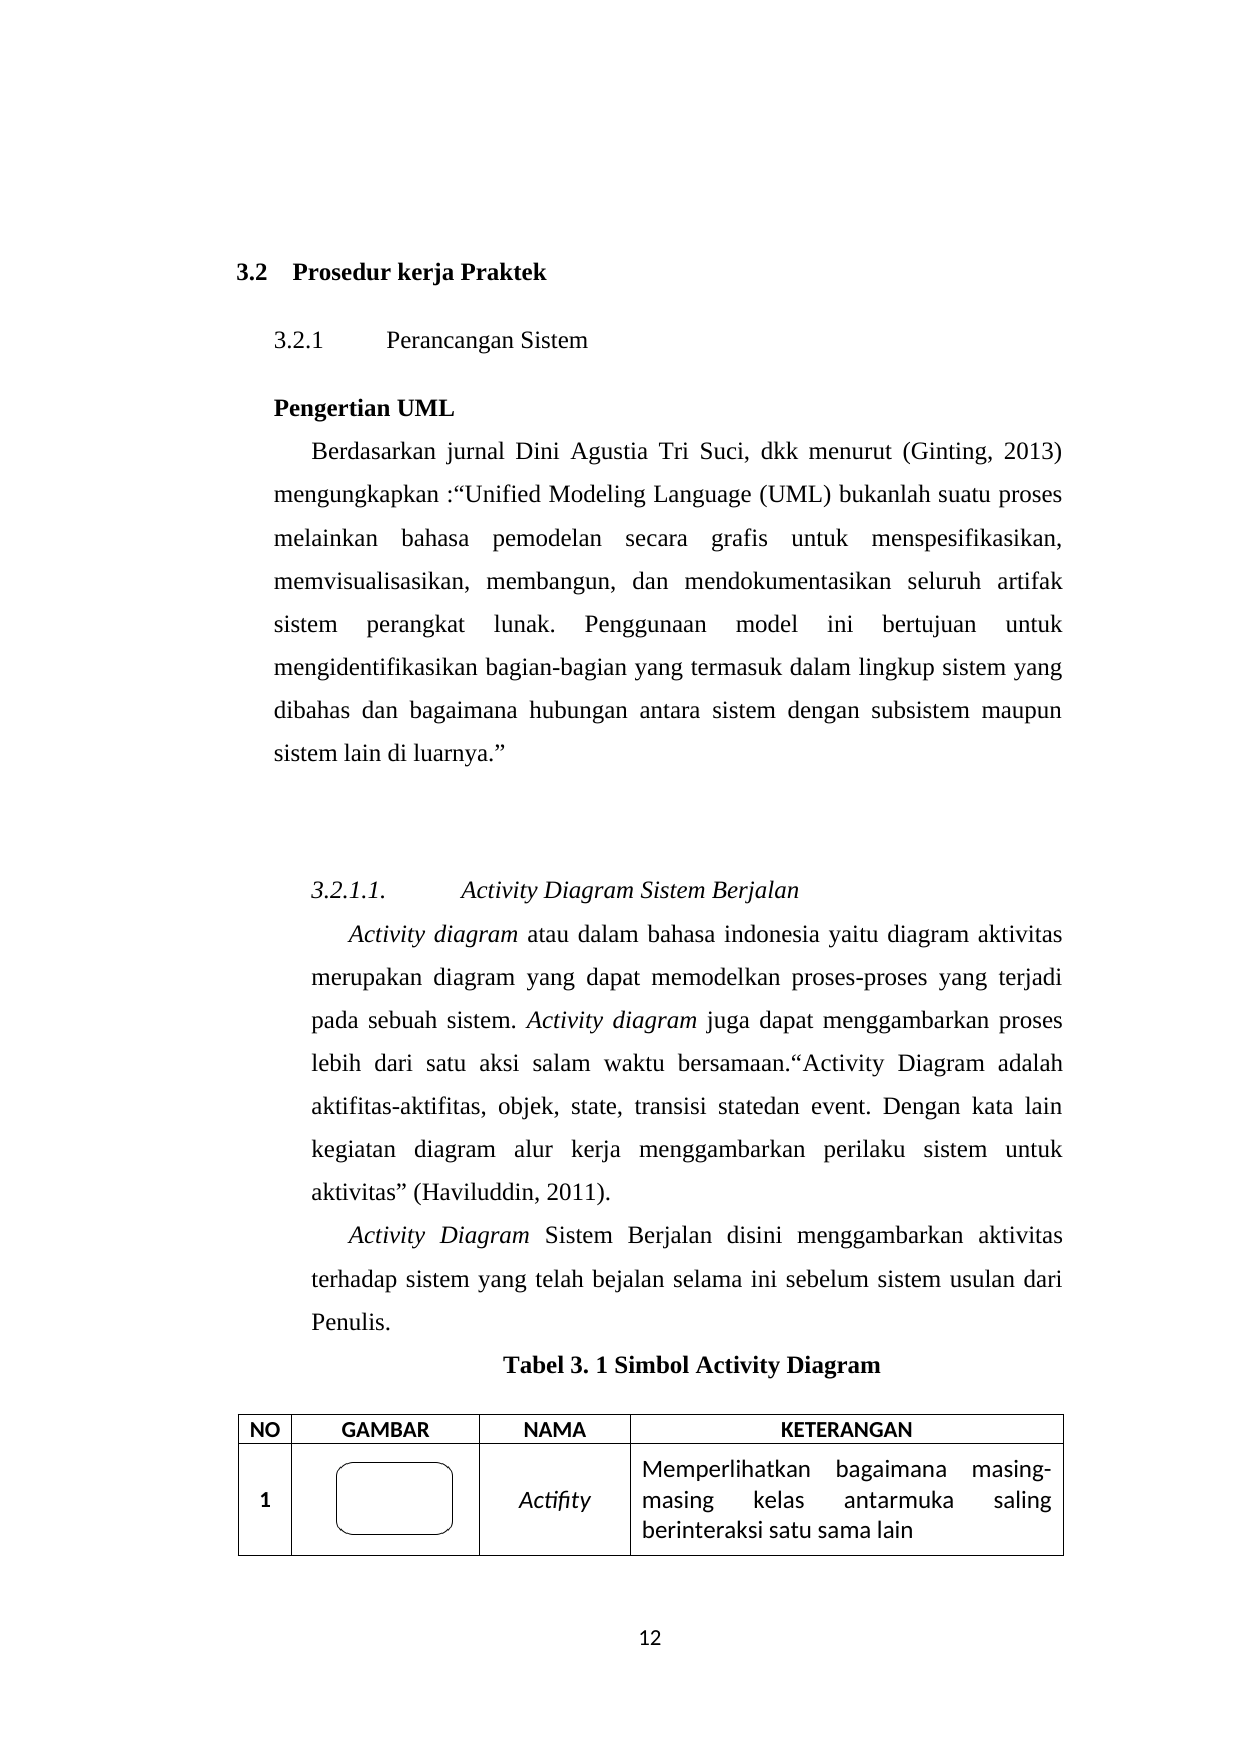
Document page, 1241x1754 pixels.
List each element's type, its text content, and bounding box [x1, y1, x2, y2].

picture [329, 1459, 461, 1539]
table_cell Actifity [480, 1444, 630, 1555]
table_cell Memperlihatkan bagaimana masing-masing kelas antarmuka saling berinteraksi satu sama lain [631, 1444, 1063, 1555]
text Pengertian UML [274, 393, 1063, 422]
table_header NO [239, 1415, 291, 1443]
subtitle Activity Diagram Sistem Berjalan [311, 876, 1063, 904]
table_cell 1 [239, 1444, 291, 1555]
table_header GAMBAR [292, 1415, 479, 1443]
subtitle Perancangan Sistem [274, 325, 1063, 354]
subtitle Prosedur kerja Praktek [236, 257, 1063, 286]
text Activity diagram atau dalam bahasa indonesia yaitu diagram aktivitas merupakan diagram yang dapat memodelkan proses-proses yang terjadi pada sebuah sistem. Activity diagram juga dapat menggambarkan proses lebih dari satu aksi salam waktu bersamaan.“Activity Diagram adalah aktifitas-aktifitas, objek, state, transisi statedan event. Dengan kata lain kegiatan diagram alur kerja menggambarkan perilaku sistem untuk aktivitas” (Haviluddin, 2011). [311, 919, 1063, 1206]
text Activity Diagram Sistem Berjalan disini menggambarkan aktivitas terhadap sistem yang telah bejalan selama ini sebelum sistem usulan dari Penulis. [311, 1221, 1063, 1336]
text Tabel 3. 1 Simbol Activity Diagram [321, 1350, 1063, 1379]
table_header KETERANGAN [631, 1415, 1063, 1443]
table_cell [292, 1444, 479, 1555]
text Berdasarkan jurnal Dini Agustia Tri Suci, dkk menurut (Ginting, 2013) mengungkapkan :“Unified Modeling Language (UML) bukanlah suatu proses melainkan bahasa pemodelan secara grafis untuk menspesifikasikan, memvisualisasikan, membangun, dan mendokumentasikan seluruh artifak sistem perangkat lunak. Penggunaan model ini bertujuan untuk mengidentifikasikan bagian-bagian yang termasuk dalam lingkup sistem yang dibahas dan bagaimana hubungan antara sistem dengan subsistem maupun sistem lain di luarnya.” [274, 436, 1063, 767]
table_header NAMA [480, 1415, 630, 1443]
